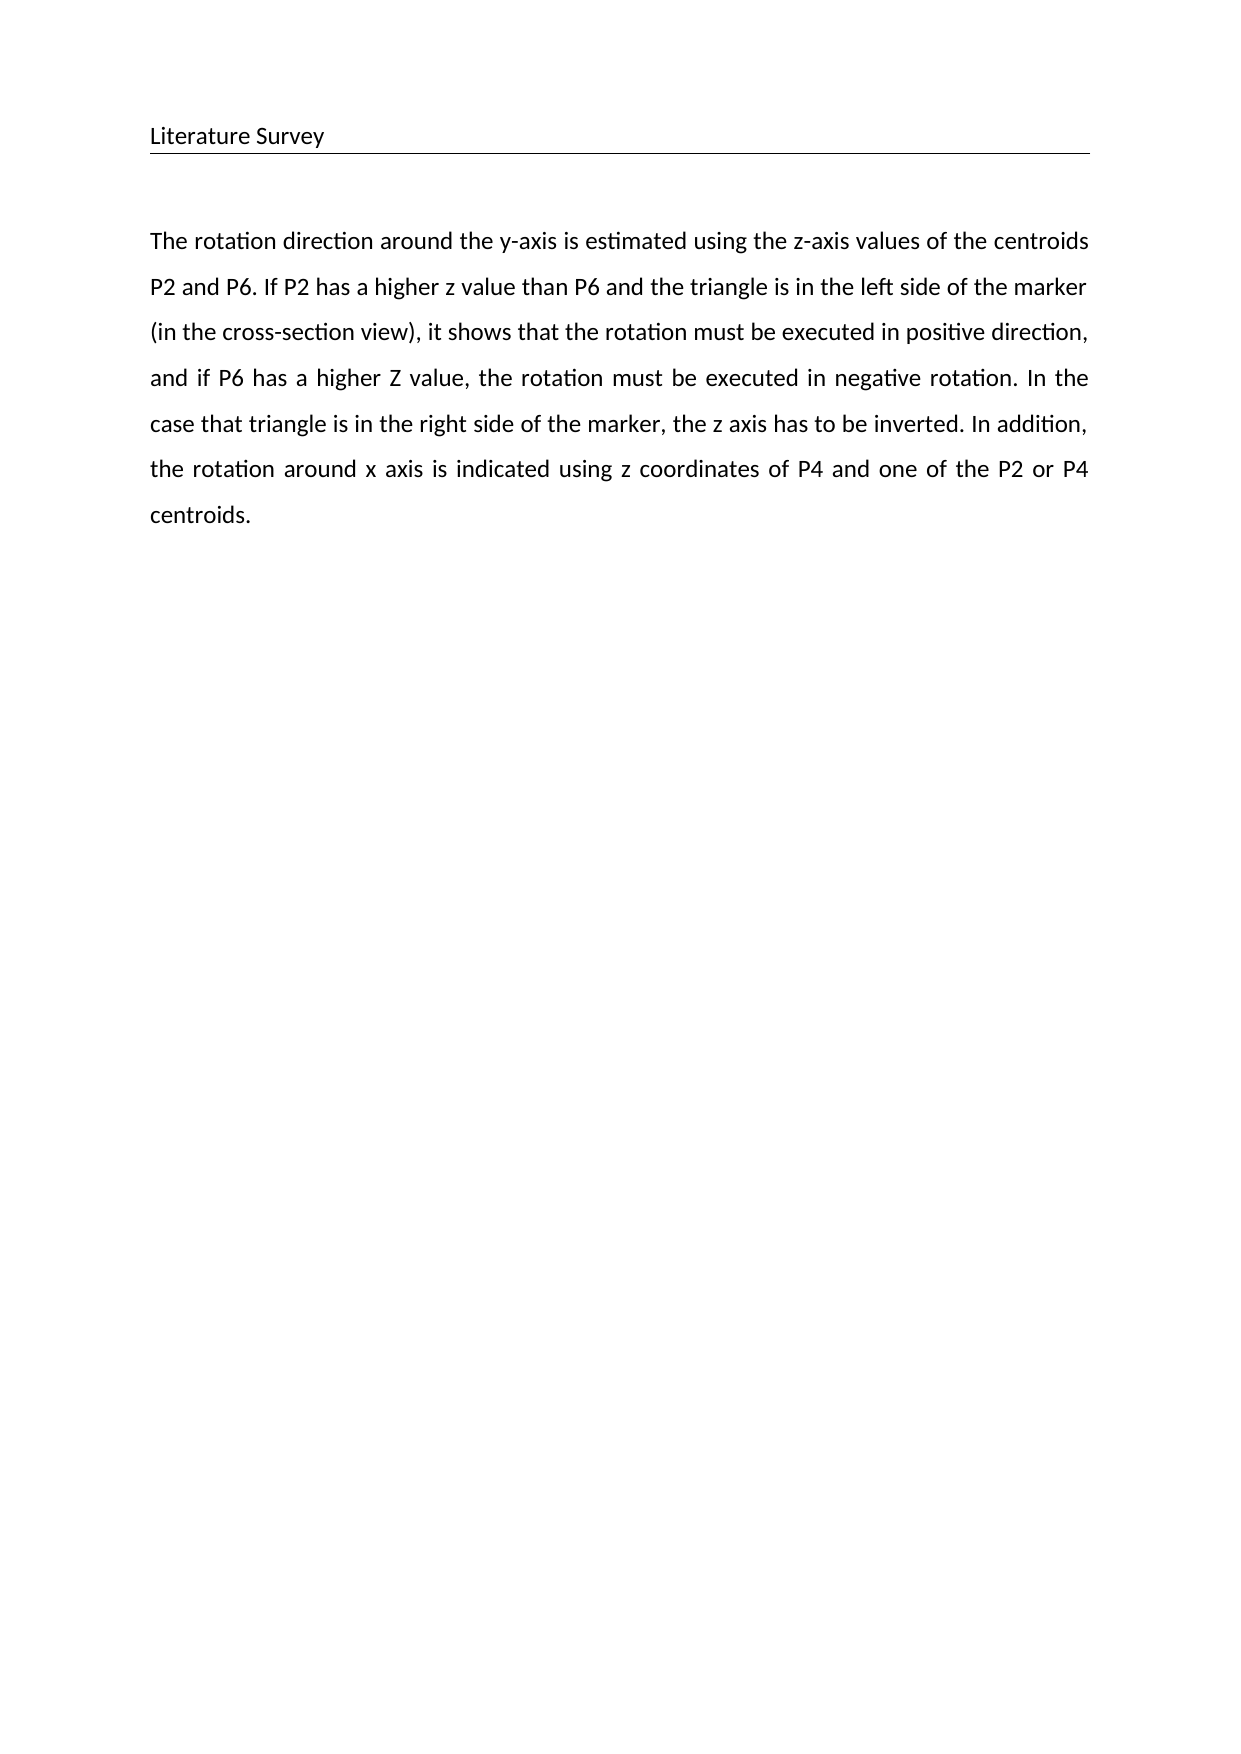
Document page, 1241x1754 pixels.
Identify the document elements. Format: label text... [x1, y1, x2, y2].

text The rotation direction around the y-axis is estimated using the z-axis values of the centroids P2 and P6. If P2 has a higher z value than P6 and the triangle is in the left side of the marker (in the cross-section view), it shows that the rotation must be executed in positive direction, and if P6 has a higher Z value, the rotation must be executed in negative rotation. In the case that triangle is in the right side of the marker, the z axis has to be inverted. In addition, the rotation around x axis is indicated using z coordinates of P4 and one of the P2 or P4 centroids. [150, 225, 1090, 530]
